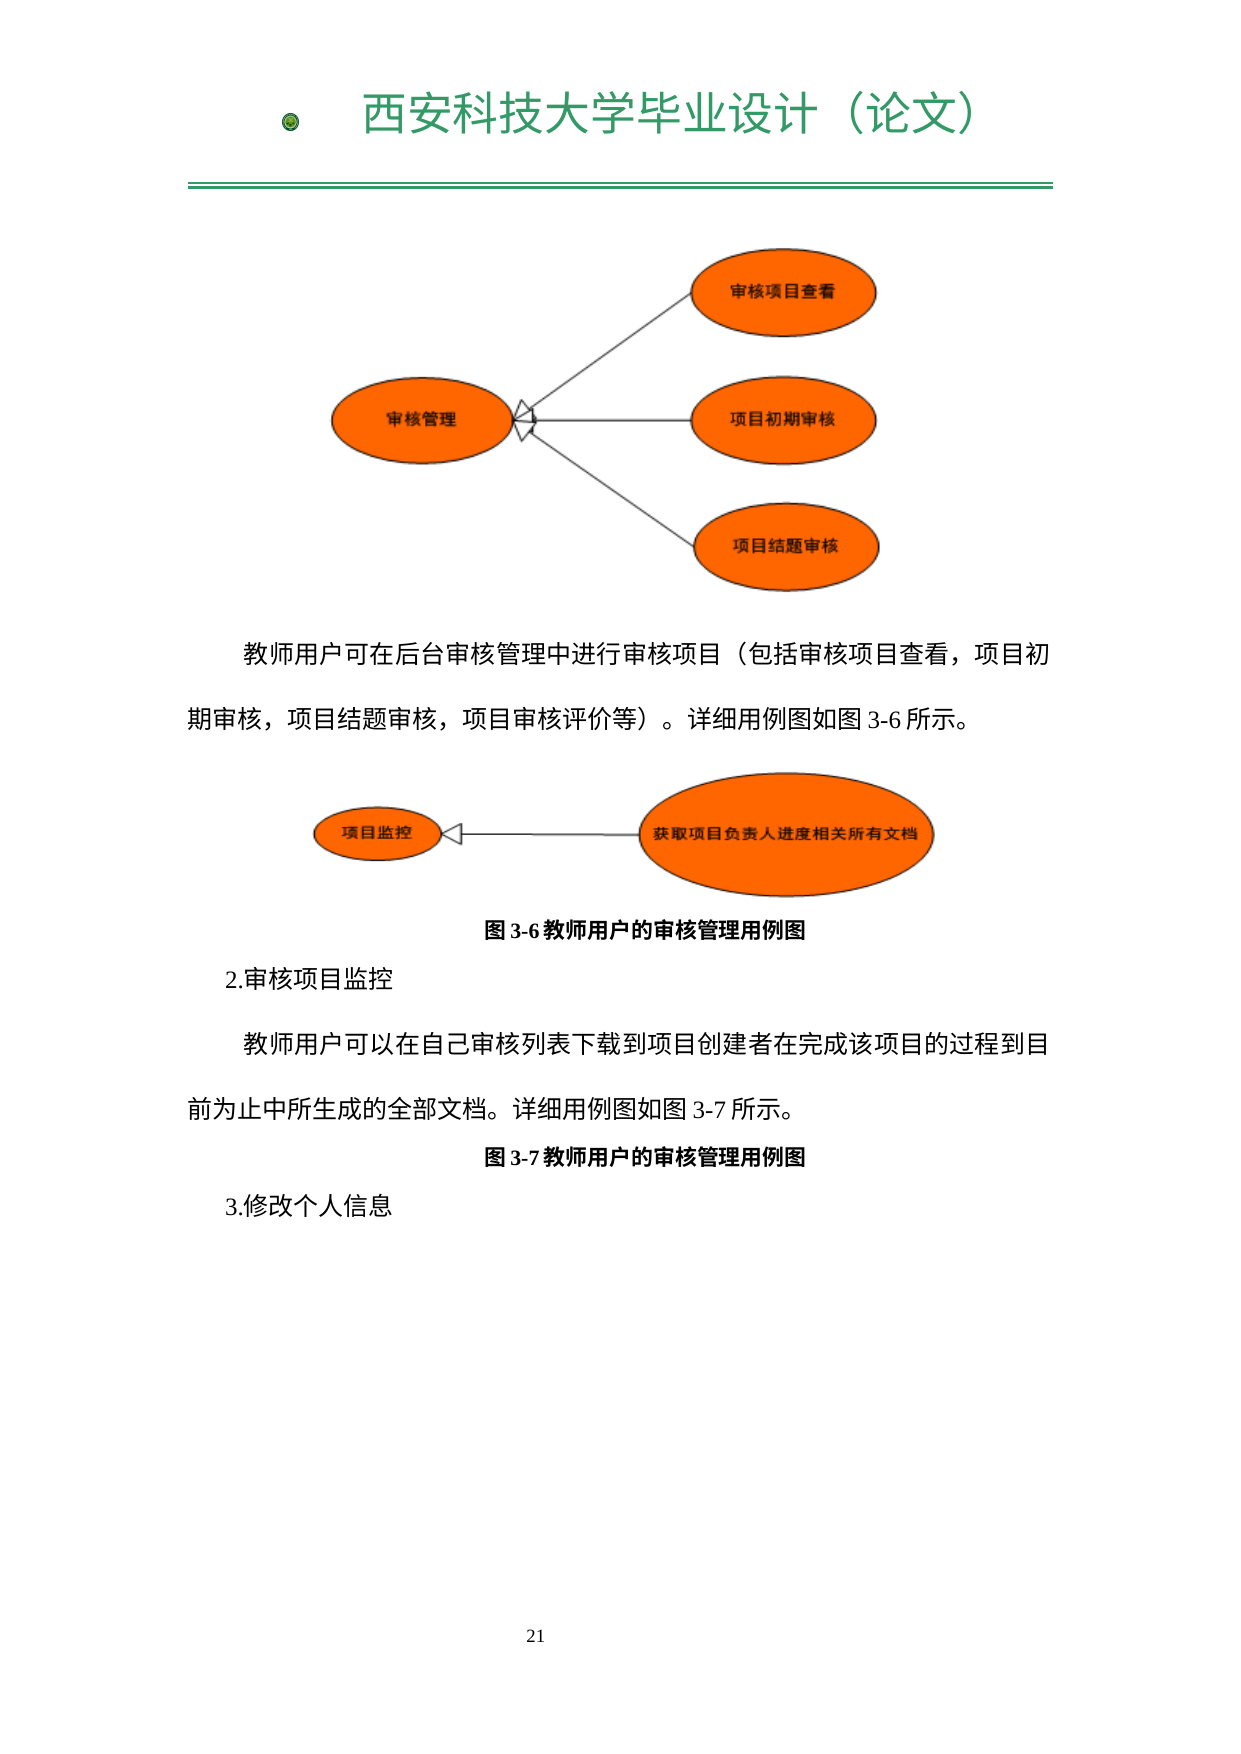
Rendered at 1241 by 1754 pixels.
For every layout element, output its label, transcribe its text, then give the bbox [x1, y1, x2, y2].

list 3.修改个人信息 [187, 1172, 1053, 1237]
list 2.审核项目监控 [187, 945, 1053, 1010]
picture [303, 767, 949, 903]
picture [282, 113, 299, 131]
text 教师用户可以在自己审核列表下载到项目创建者在完成该项目的过程到目前为止中所生成的全部文档。详细用例图如图3-7所示。 [187, 1010, 1053, 1140]
picture [233, 245, 1015, 598]
text 图3-7教师用户的审核管理用例图 [187, 1140, 1053, 1172]
